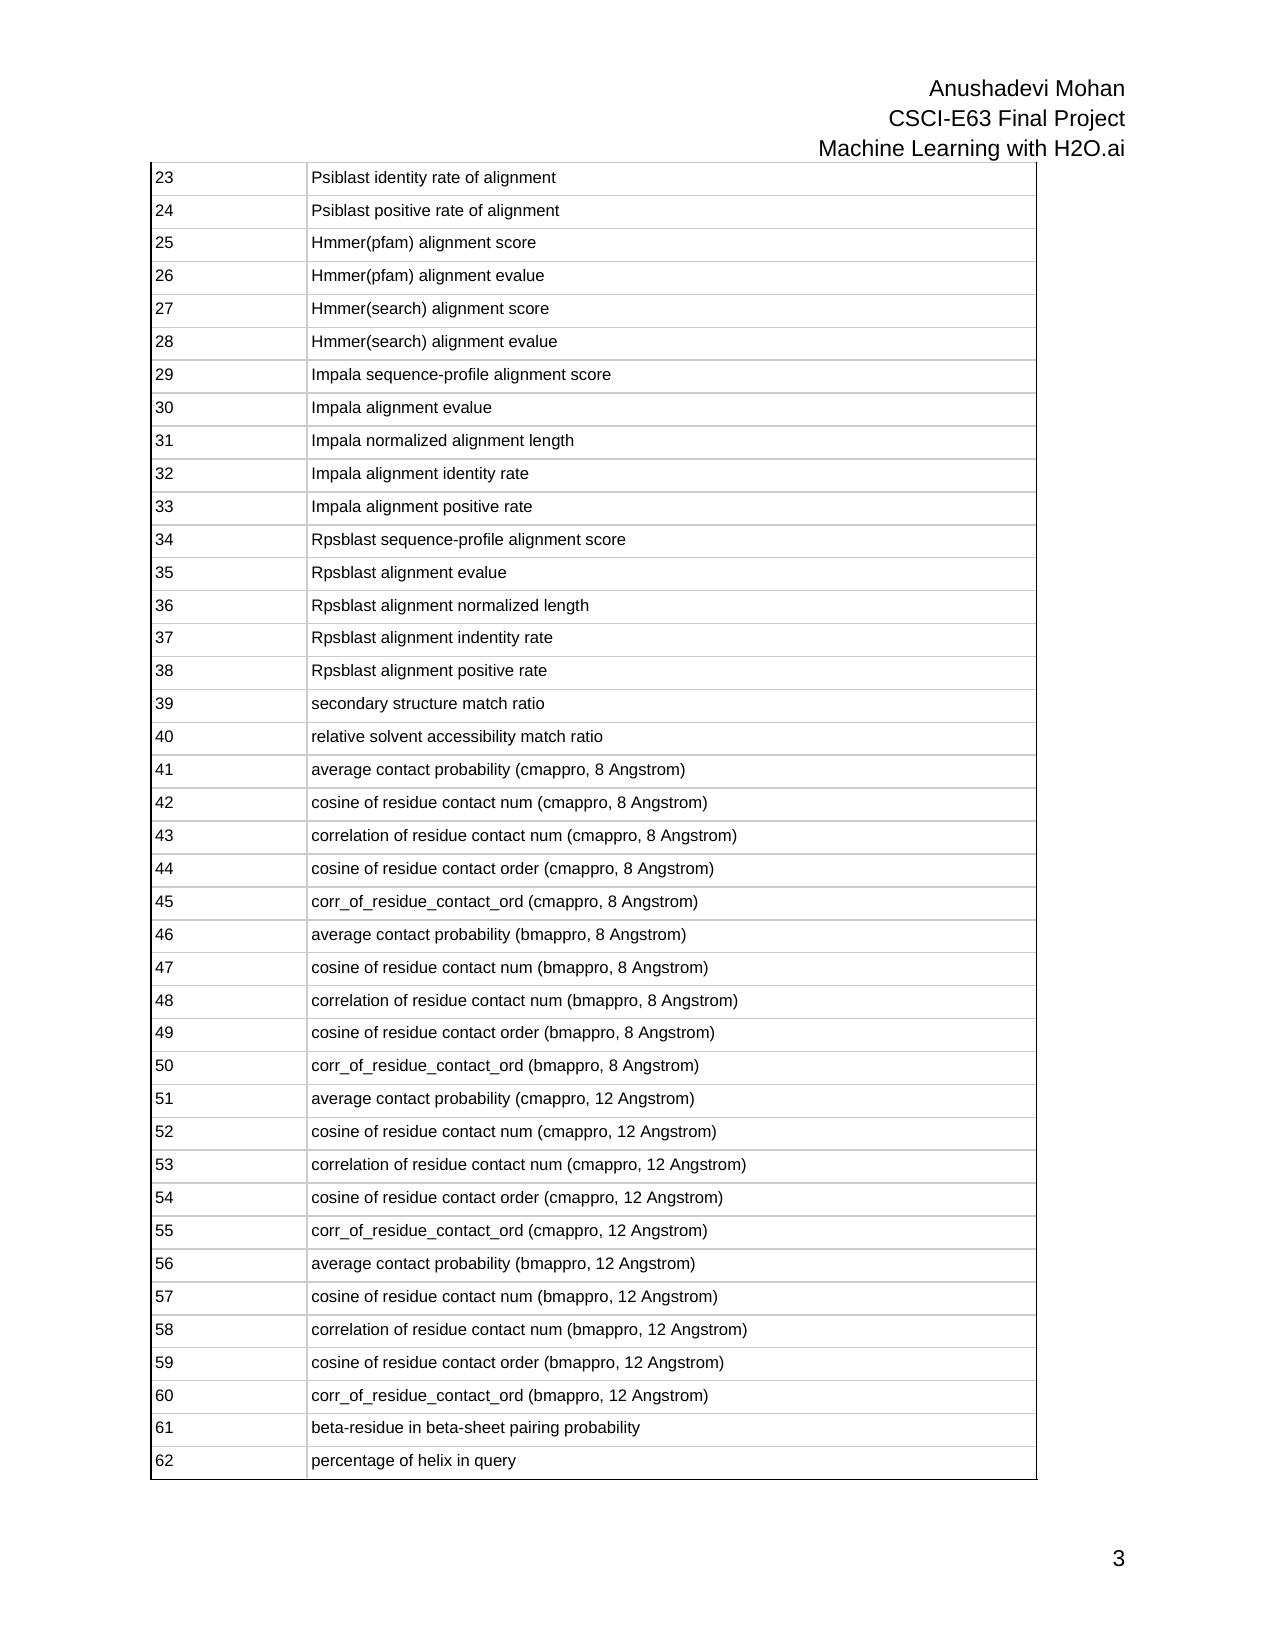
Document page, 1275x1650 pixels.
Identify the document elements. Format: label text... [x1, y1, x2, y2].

table_cell Psiblast positive rate of alignment [308, 196, 1036, 228]
table_cell average contact probability (bmappro, 12 Angstrom) [308, 1250, 1036, 1281]
table_cell average contact probability (cmappro, 8 Angstrom) [308, 756, 1036, 787]
table_cell 38 [152, 657, 306, 688]
table_cell cosine of residue contact order (bmappro, 8 Angstrom) [308, 1019, 1036, 1051]
table_cell cosine of residue contact num (cmappro, 12 Angstrom) [308, 1118, 1036, 1149]
table_cell Hmmer(search) alignment evalue [308, 328, 1036, 359]
table_cell 44 [152, 855, 306, 886]
table_cell 49 [152, 1019, 306, 1051]
table_cell 57 [152, 1283, 306, 1314]
table_cell 46 [152, 921, 306, 952]
table_cell 28 [152, 328, 306, 359]
table_cell cosine of residue contact num (cmappro, 8 Angstrom) [308, 789, 1036, 820]
table_cell Rpsblast alignment positive rate [308, 657, 1036, 688]
table_cell 40 [152, 723, 306, 754]
table_cell correlation of residue contact num (bmappro, 12 Angstrom) [308, 1316, 1036, 1347]
table_cell Hmmer(pfam) alignment evalue [308, 262, 1036, 293]
table_cell 60 [152, 1381, 306, 1413]
table_cell beta-residue in beta-sheet pairing probability [308, 1414, 1036, 1446]
table_cell 30 [152, 394, 306, 425]
table_cell 34 [152, 526, 306, 557]
table_cell 53 [152, 1151, 306, 1182]
table_cell correlation of residue contact num (cmappro, 12 Angstrom) [308, 1151, 1036, 1182]
table_cell 27 [152, 295, 306, 326]
table_cell 43 [152, 822, 306, 853]
table_cell 47 [152, 953, 306, 985]
table_cell cosine of residue contact num (bmappro, 8 Angstrom) [308, 953, 1036, 985]
table_cell 24 [152, 196, 306, 228]
table_cell percentage of helix in query [308, 1447, 1036, 1478]
table_cell correlation of residue contact num (cmappro, 8 Angstrom) [308, 822, 1036, 853]
table_cell corr_of_residue_contact_ord (bmappro, 12 Angstrom) [308, 1381, 1036, 1413]
table_cell 50 [152, 1052, 306, 1083]
table_cell 56 [152, 1250, 306, 1281]
table_cell 58 [152, 1316, 306, 1347]
table_cell Impala alignment positive rate [308, 493, 1036, 524]
table_cell Hmmer(pfam) alignment score [308, 229, 1036, 261]
table_cell cosine of residue contact num (bmappro, 12 Angstrom) [308, 1283, 1036, 1314]
table_cell average contact probability (bmappro, 8 Angstrom) [308, 921, 1036, 952]
table_cell average contact probability (cmappro, 12 Angstrom) [308, 1085, 1036, 1116]
table_cell 54 [152, 1184, 306, 1215]
table_cell 52 [152, 1118, 306, 1149]
table_cell Rpsblast alignment normalized length [308, 591, 1036, 623]
table_cell Psiblast identity rate of alignment [308, 163, 1036, 195]
table_cell 37 [152, 624, 306, 656]
table_cell Rpsblast alignment indentity rate [308, 624, 1036, 656]
table_cell 25 [152, 229, 306, 261]
table_cell 39 [152, 690, 306, 721]
table_cell Impala alignment identity rate [308, 460, 1036, 491]
table_cell 48 [152, 986, 306, 1018]
table_cell 29 [152, 361, 306, 392]
table_cell corr_of_residue_contact_ord (cmappro, 8 Angstrom) [308, 888, 1036, 919]
table_cell Impala normalized alignment length [308, 427, 1036, 458]
table_cell correlation of residue contact num (bmappro, 8 Angstrom) [308, 986, 1036, 1018]
table_cell 36 [152, 591, 306, 623]
table_cell Impala alignment evalue [308, 394, 1036, 425]
table_cell Rpsblast alignment evalue [308, 558, 1036, 590]
table_cell cosine of residue contact order (cmappro, 8 Angstrom) [308, 855, 1036, 886]
table_cell cosine of residue contact order (bmappro, 12 Angstrom) [308, 1348, 1036, 1380]
table_cell 35 [152, 558, 306, 590]
table_cell secondary structure match ratio [308, 690, 1036, 721]
table_cell cosine of residue contact order (cmappro, 12 Angstrom) [308, 1184, 1036, 1215]
table_cell 51 [152, 1085, 306, 1116]
table_cell 55 [152, 1217, 306, 1248]
table_cell corr_of_residue_contact_ord (cmappro, 12 Angstrom) [308, 1217, 1036, 1248]
table_cell 31 [152, 427, 306, 458]
table_cell 23 [152, 163, 306, 195]
table_cell corr_of_residue_contact_ord (bmappro, 8 Angstrom) [308, 1052, 1036, 1083]
table_cell relative solvent accessibility match ratio [308, 723, 1036, 754]
table_cell 42 [152, 789, 306, 820]
table_cell 45 [152, 888, 306, 919]
table_cell Rpsblast sequence-profile alignment score [308, 526, 1036, 557]
table_cell 32 [152, 460, 306, 491]
table_cell 61 [152, 1414, 306, 1446]
table_cell Impala sequence-profile alignment score [308, 361, 1036, 392]
table_cell 59 [152, 1348, 306, 1380]
table_cell 41 [152, 756, 306, 787]
table_cell 26 [152, 262, 306, 293]
table_cell 62 [152, 1447, 306, 1478]
table_cell Hmmer(search) alignment score [308, 295, 1036, 326]
table_cell 33 [152, 493, 306, 524]
